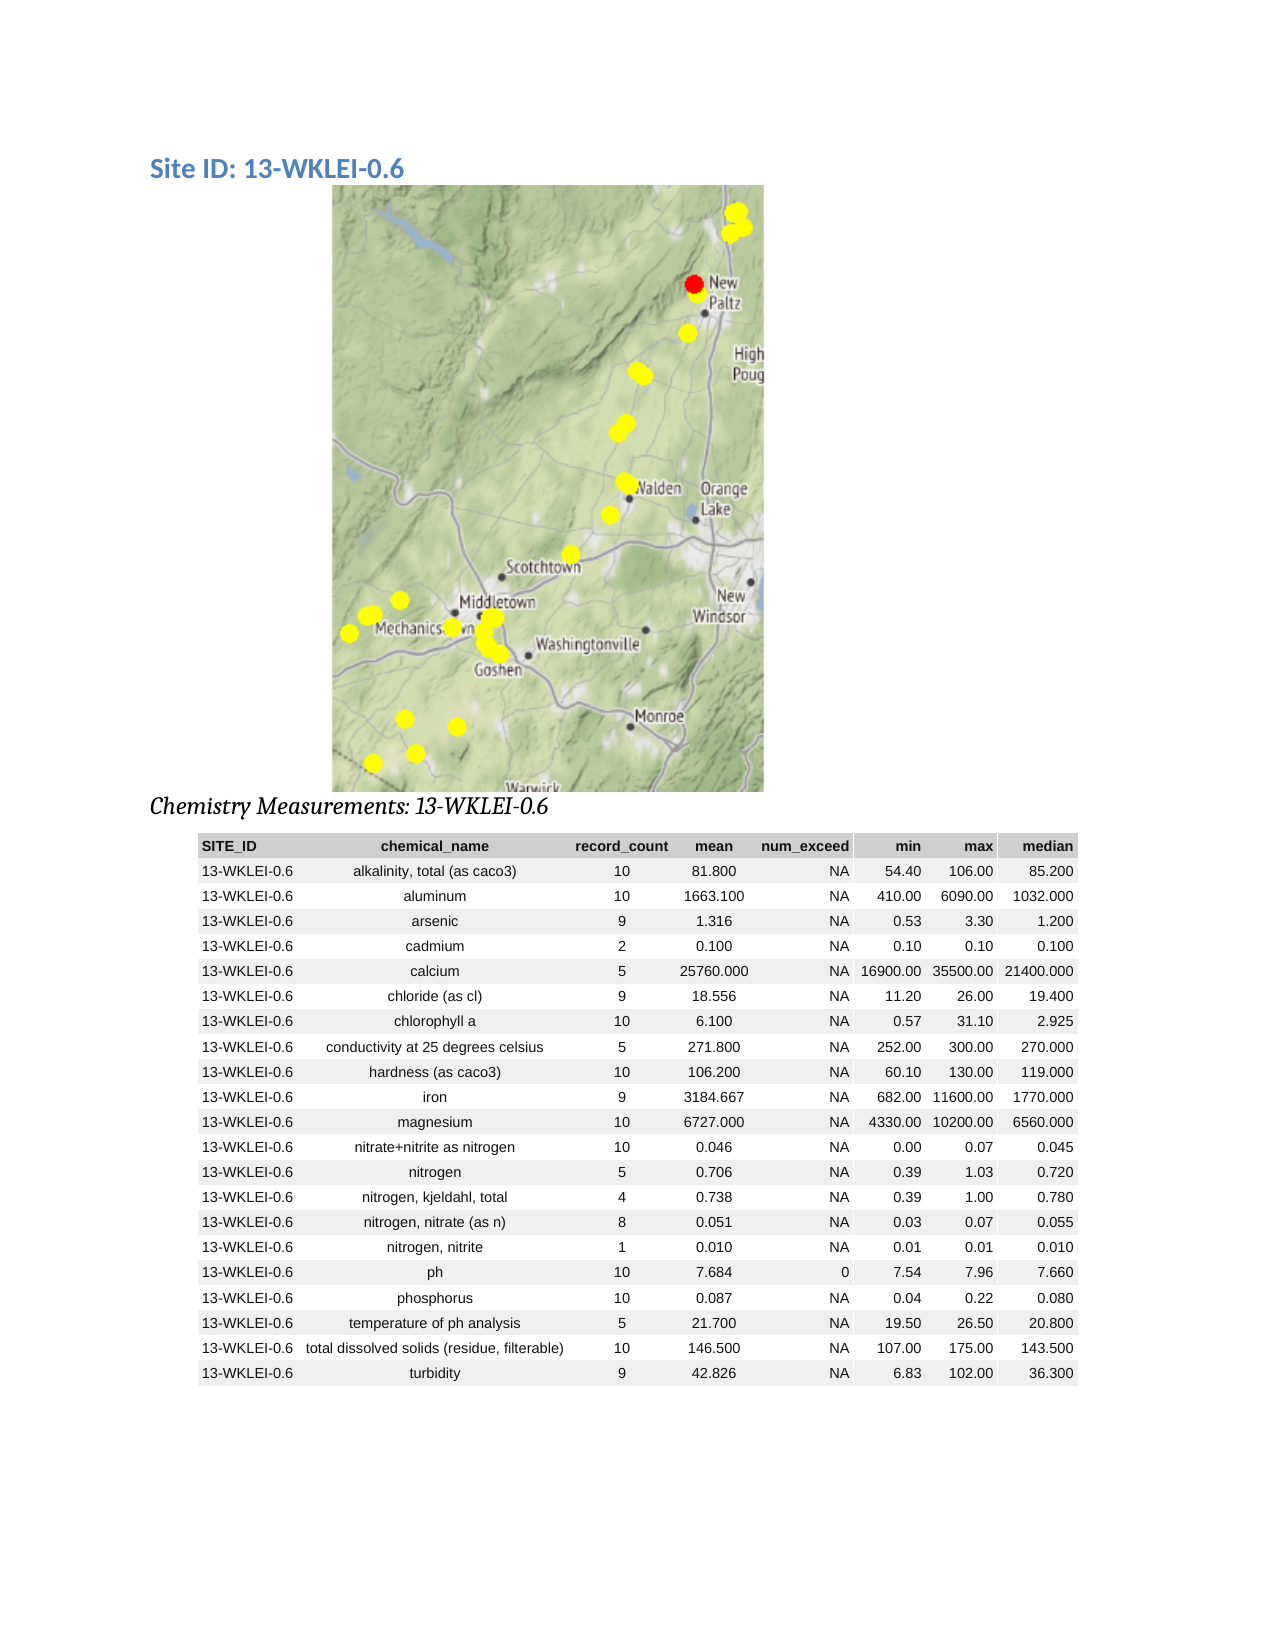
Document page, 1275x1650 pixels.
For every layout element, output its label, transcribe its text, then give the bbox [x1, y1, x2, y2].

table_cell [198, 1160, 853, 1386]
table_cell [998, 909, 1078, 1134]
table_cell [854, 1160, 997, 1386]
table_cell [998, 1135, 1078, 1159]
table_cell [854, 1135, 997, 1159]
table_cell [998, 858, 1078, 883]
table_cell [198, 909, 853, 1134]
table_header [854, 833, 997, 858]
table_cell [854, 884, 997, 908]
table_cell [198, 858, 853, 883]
text Chemistry Measurements: 13-WKLEI-0.6 [150, 792, 1125, 821]
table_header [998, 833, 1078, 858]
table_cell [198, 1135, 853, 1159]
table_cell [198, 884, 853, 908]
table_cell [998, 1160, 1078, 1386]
picture [168, 185, 927, 792]
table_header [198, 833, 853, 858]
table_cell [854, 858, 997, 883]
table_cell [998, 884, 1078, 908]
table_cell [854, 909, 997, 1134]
